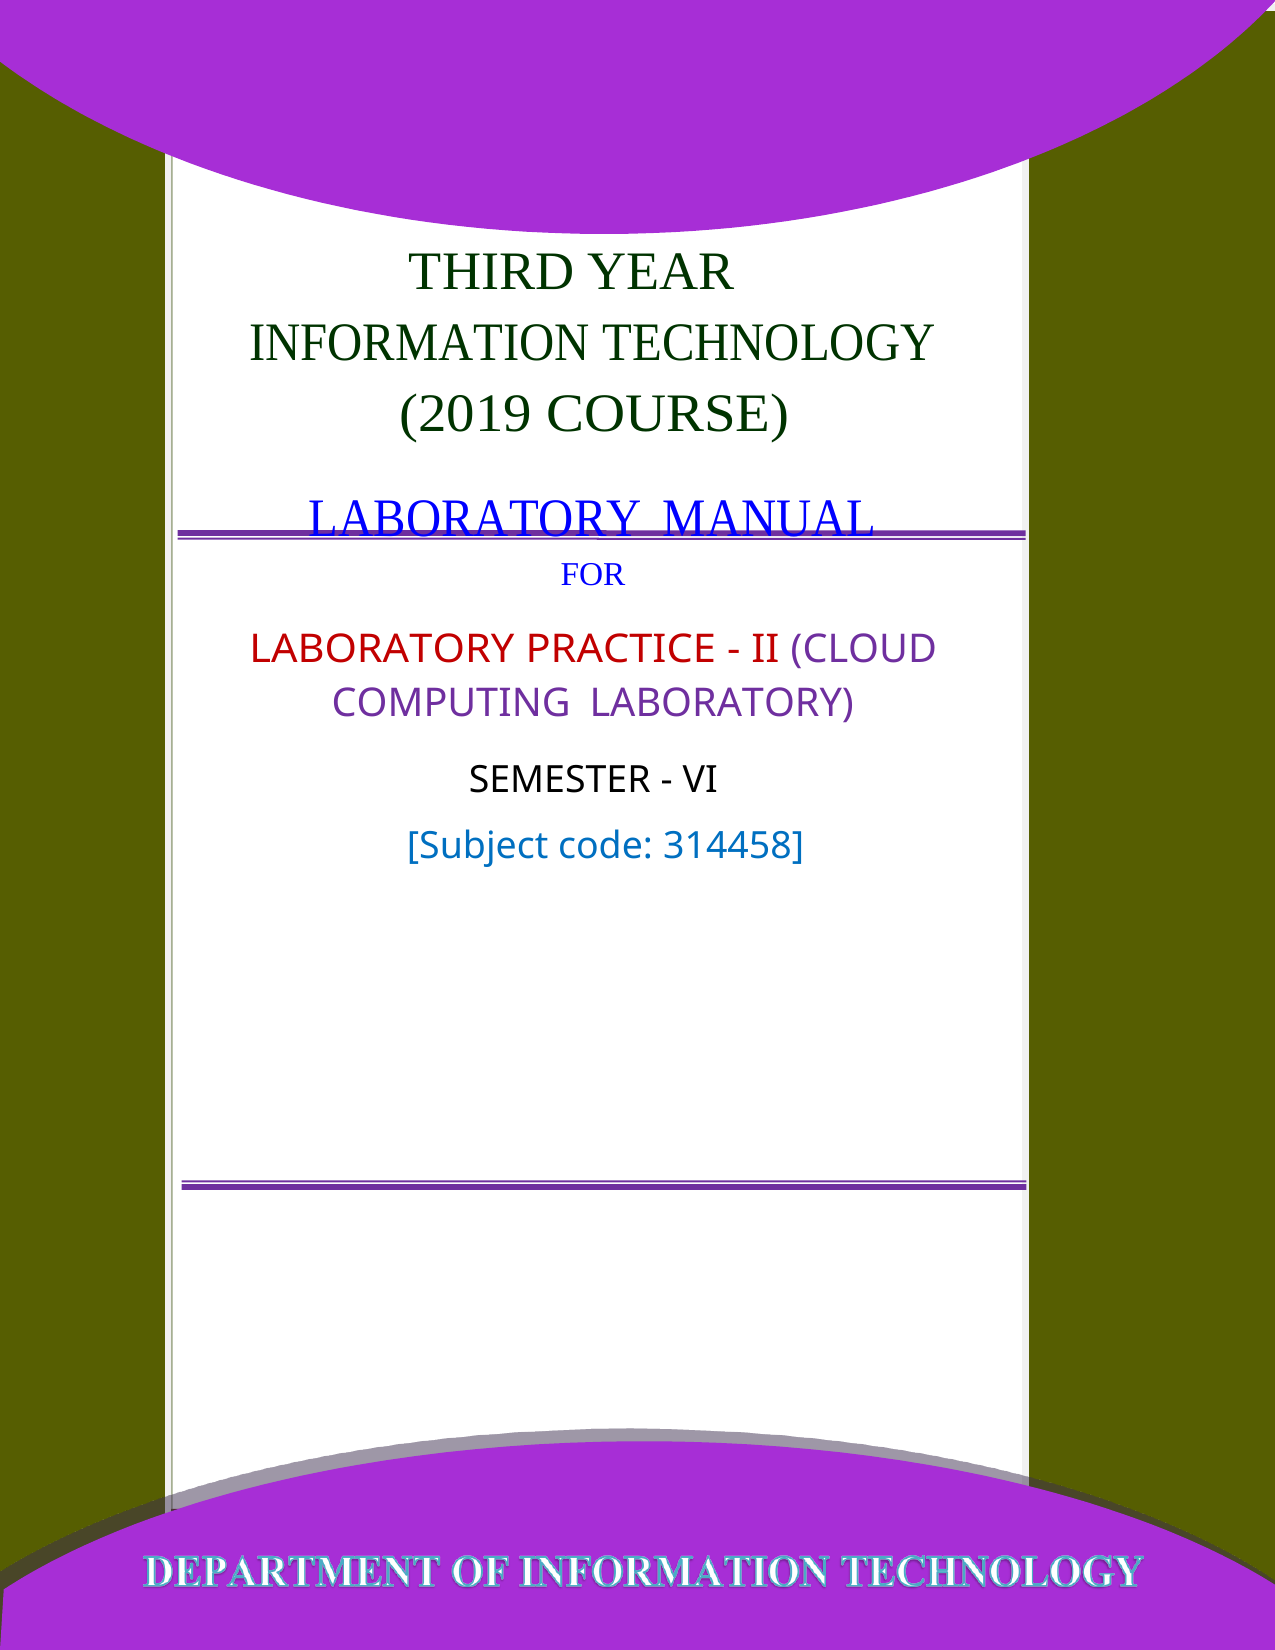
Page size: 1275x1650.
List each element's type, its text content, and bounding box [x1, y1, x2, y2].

text LABORATORY MANUAL [101, 486, 1084, 548]
text THIRD YEAR INFORMATION TECHNOLOGY [249, 239, 938, 372]
text LABORATORY PRACTICE - II (CLOUD COMPUTING LABORATORY) [233, 621, 952, 728]
text (2019 COURSE) [399, 382, 1162, 444]
text SEMESTER - VI [101, 752, 1085, 803]
picture [140, 1554, 1146, 1591]
picture [788, 3, 1275, 222]
picture [0, 803, 1275, 1633]
text FOR [101, 554, 1085, 592]
text [Subject code: 314458] [407, 818, 1162, 869]
picture [0, 63, 420, 486]
